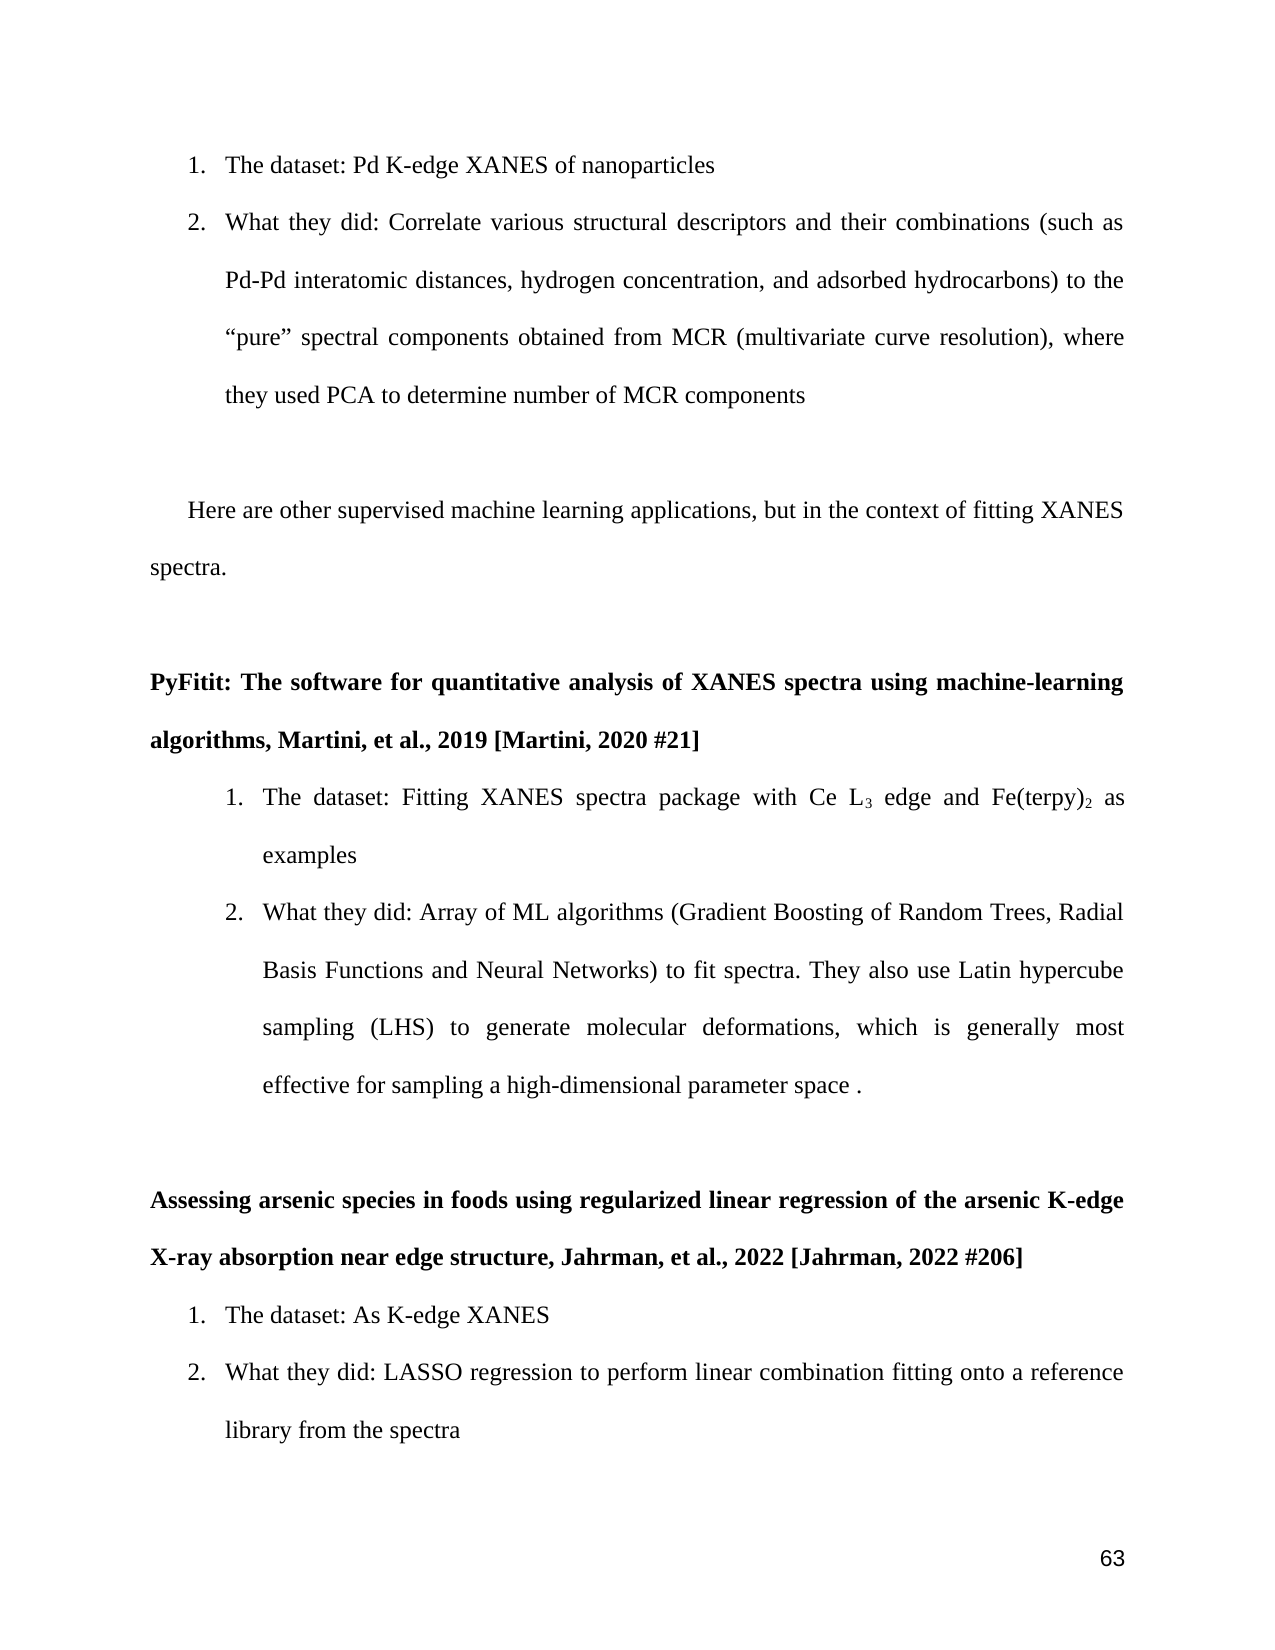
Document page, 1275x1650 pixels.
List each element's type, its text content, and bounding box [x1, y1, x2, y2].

list The dataset: As K-edge XANES [187, 1300, 1125, 1329]
text Here are other supervised machine learning applications, but in the context of fitting XANES spectra. [150, 495, 1125, 581]
list What they did: Correlate various structural descriptors and their combinations (such as Pd-Pd interatomic distances, hydrogen concentration, and adsorbed hydrocarbons) to the “pure” spectral components obtained from MCR (multivariate curve resolution), where they used PCA to determine number of MCR components [187, 207, 1125, 409]
list What they did: Array of ML algorithms (Gradient Boosting of Random Trees, Radial Basis Functions and Neural Networks) to fit spectra. They also use Latin hypercube sampling (LHS) to generate molecular deformations, which is generally most effective for sampling a high-dimensional parameter space . [225, 897, 1125, 1099]
list The dataset: Pd K-edge XANES of nanoparticles [187, 150, 1125, 179]
list The dataset: Fitting XANES spectra package with Ce L3 edge and Fe(terpy)2 as examples [225, 782, 1125, 869]
list What they did: LASSO regression to perform linear combination fitting onto a reference library from the spectra [187, 1357, 1125, 1444]
text Assessing arsenic species in foods using regularized linear regression of the arsenic K-edge X-ray absorption near edge structure, Jahrman, et al., 2022 [Jahrman, 2022 #206] [150, 1185, 1125, 1271]
text PyFitit: The software for quantitative analysis of XANES spectra using machine-learning algorithms, Martini, et al., 2019 [Martini, 2020 #21] [150, 667, 1125, 754]
